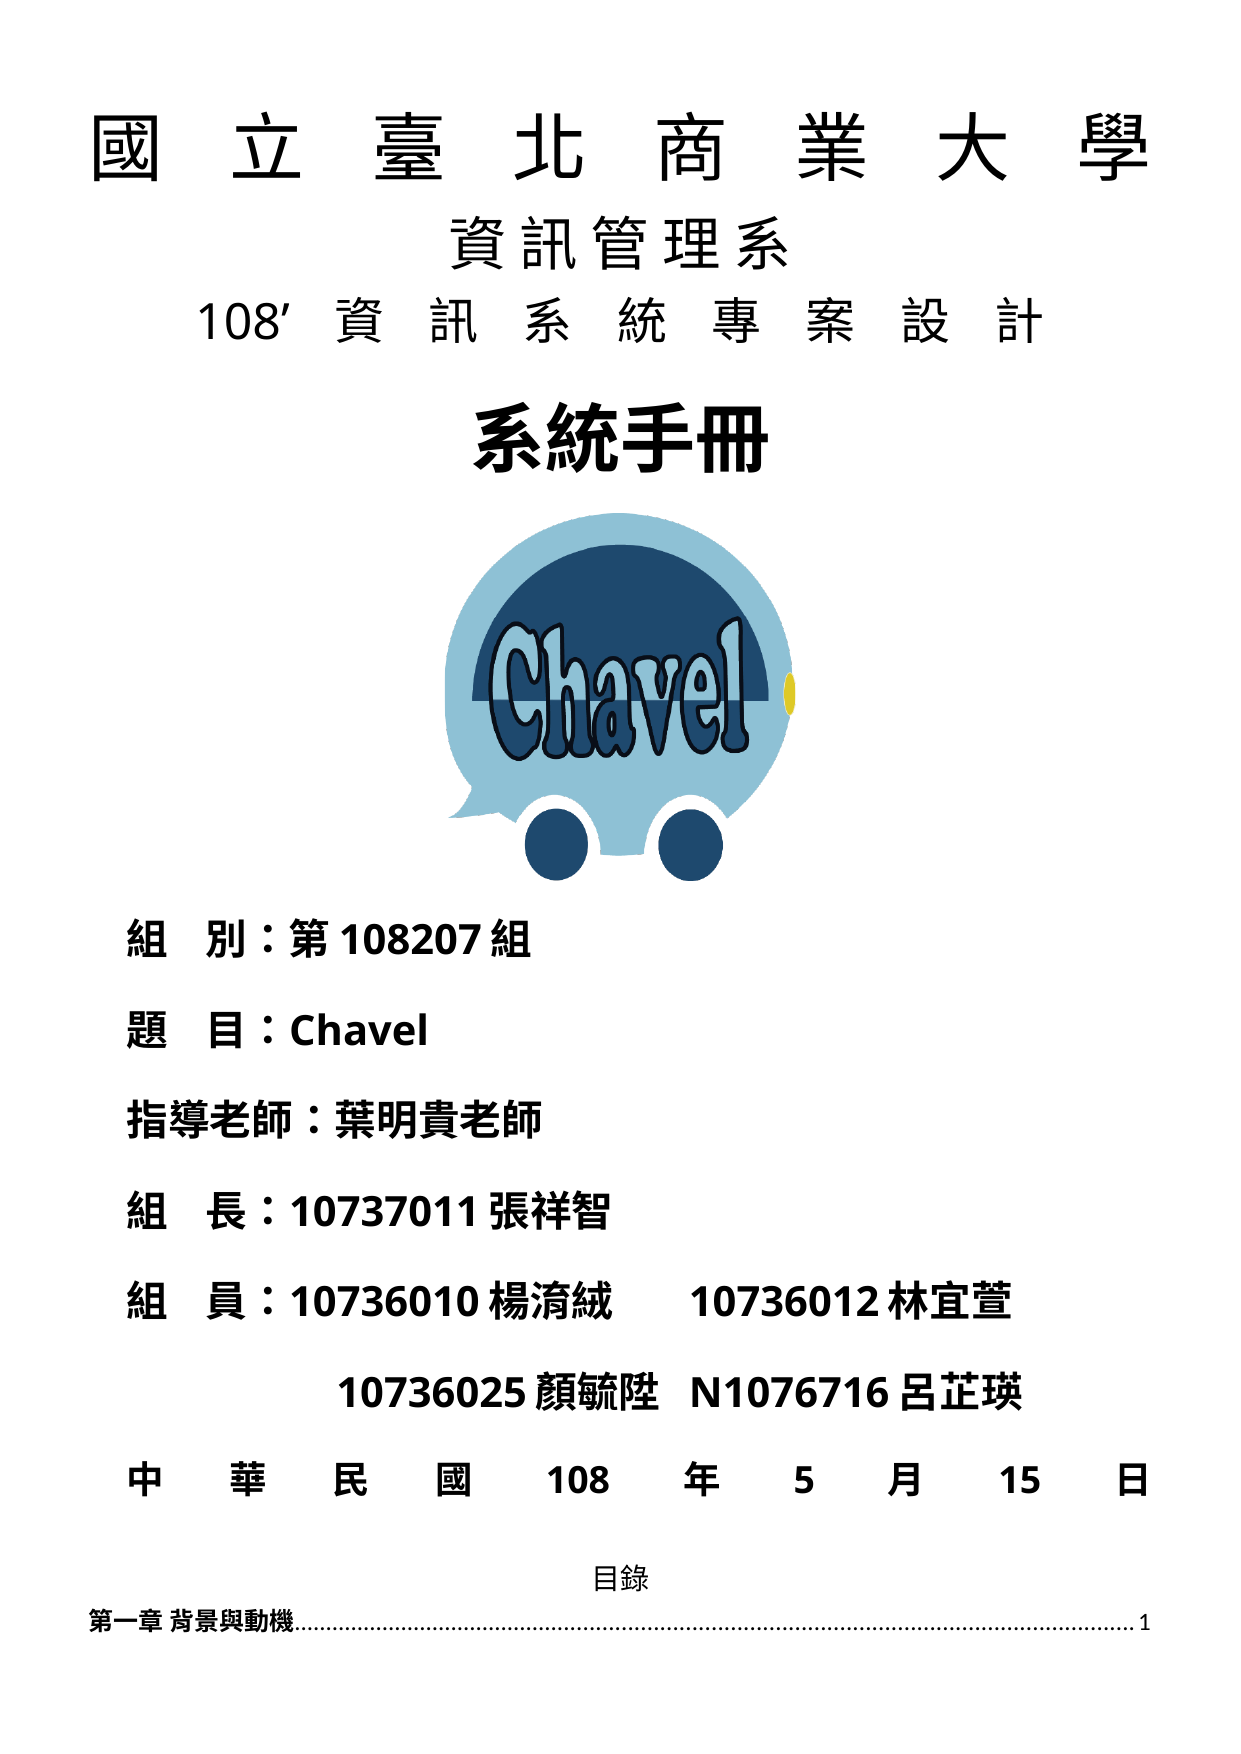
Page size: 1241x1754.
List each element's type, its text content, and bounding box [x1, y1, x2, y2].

text 系統手冊 [89, 379, 1152, 488]
text 組 員：10736010楊淯絨 10736012林宜萱 [126, 1268, 1152, 1329]
text 指導老師：葉明貴老師 [126, 1087, 1152, 1148]
text 中華民國108年5月15日 [126, 1450, 1152, 1504]
text 國立臺北商業大學 [89, 89, 1152, 197]
picture [444, 513, 796, 881]
text 108’資訊系統專案設計 [195, 282, 1045, 354]
text 組 別：第108207組 [126, 906, 1152, 966]
text 10736025顏毓陞 N1076716呂芷瑛 [336, 1359, 1152, 1420]
text 資 訊 管 理 系 [89, 197, 1152, 282]
text 題 目：Chavel [126, 997, 1152, 1057]
text 組 長：10737011張祥智 [126, 1178, 1152, 1238]
